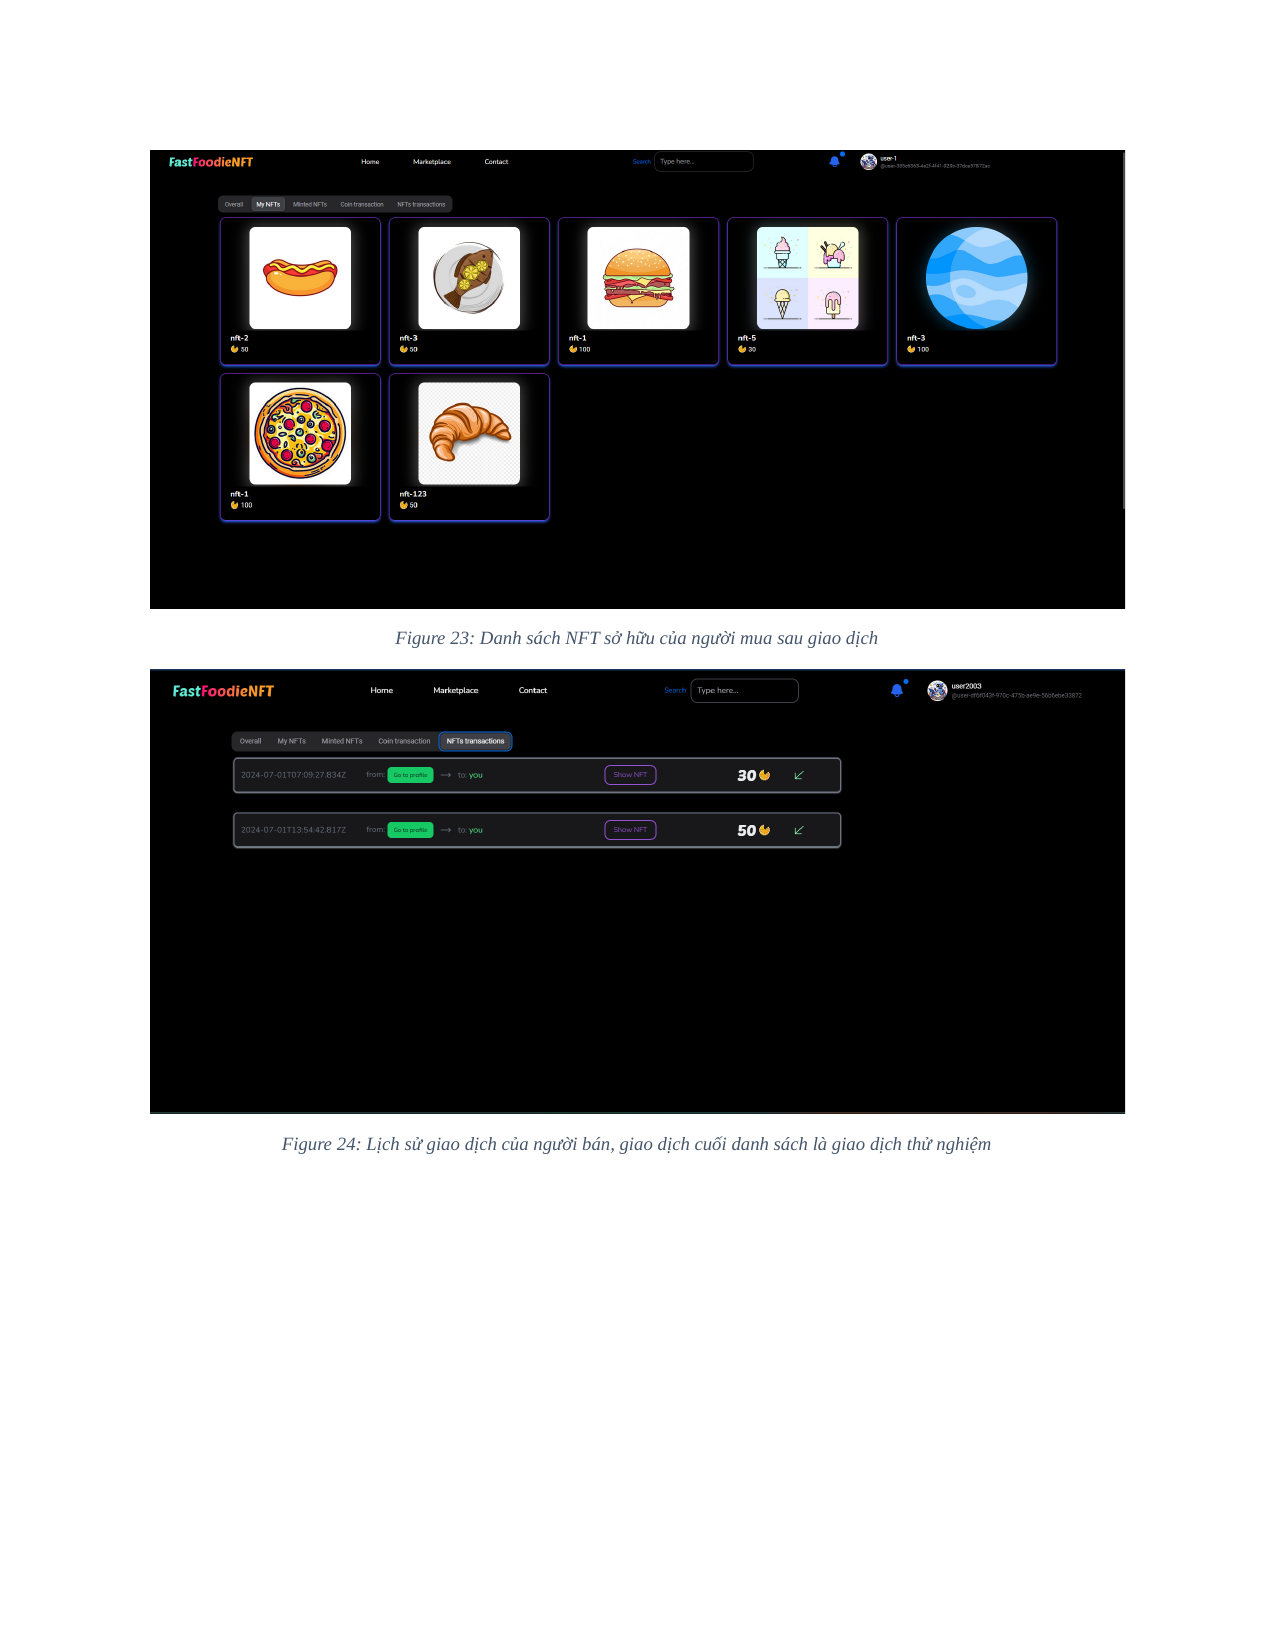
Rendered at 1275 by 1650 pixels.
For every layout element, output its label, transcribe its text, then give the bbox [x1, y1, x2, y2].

picture [150, 150, 1125, 609]
text Figure 24: Lịch sử giao dịch của người bán, giao dịch cuối danh sách là giao dịch thử nghiệm [150, 1133, 1125, 1154]
text Figure 23: Danh sách NFT sở hữu của người mua sau giao dịch [150, 627, 1125, 648]
picture [150, 669, 1125, 1114]
